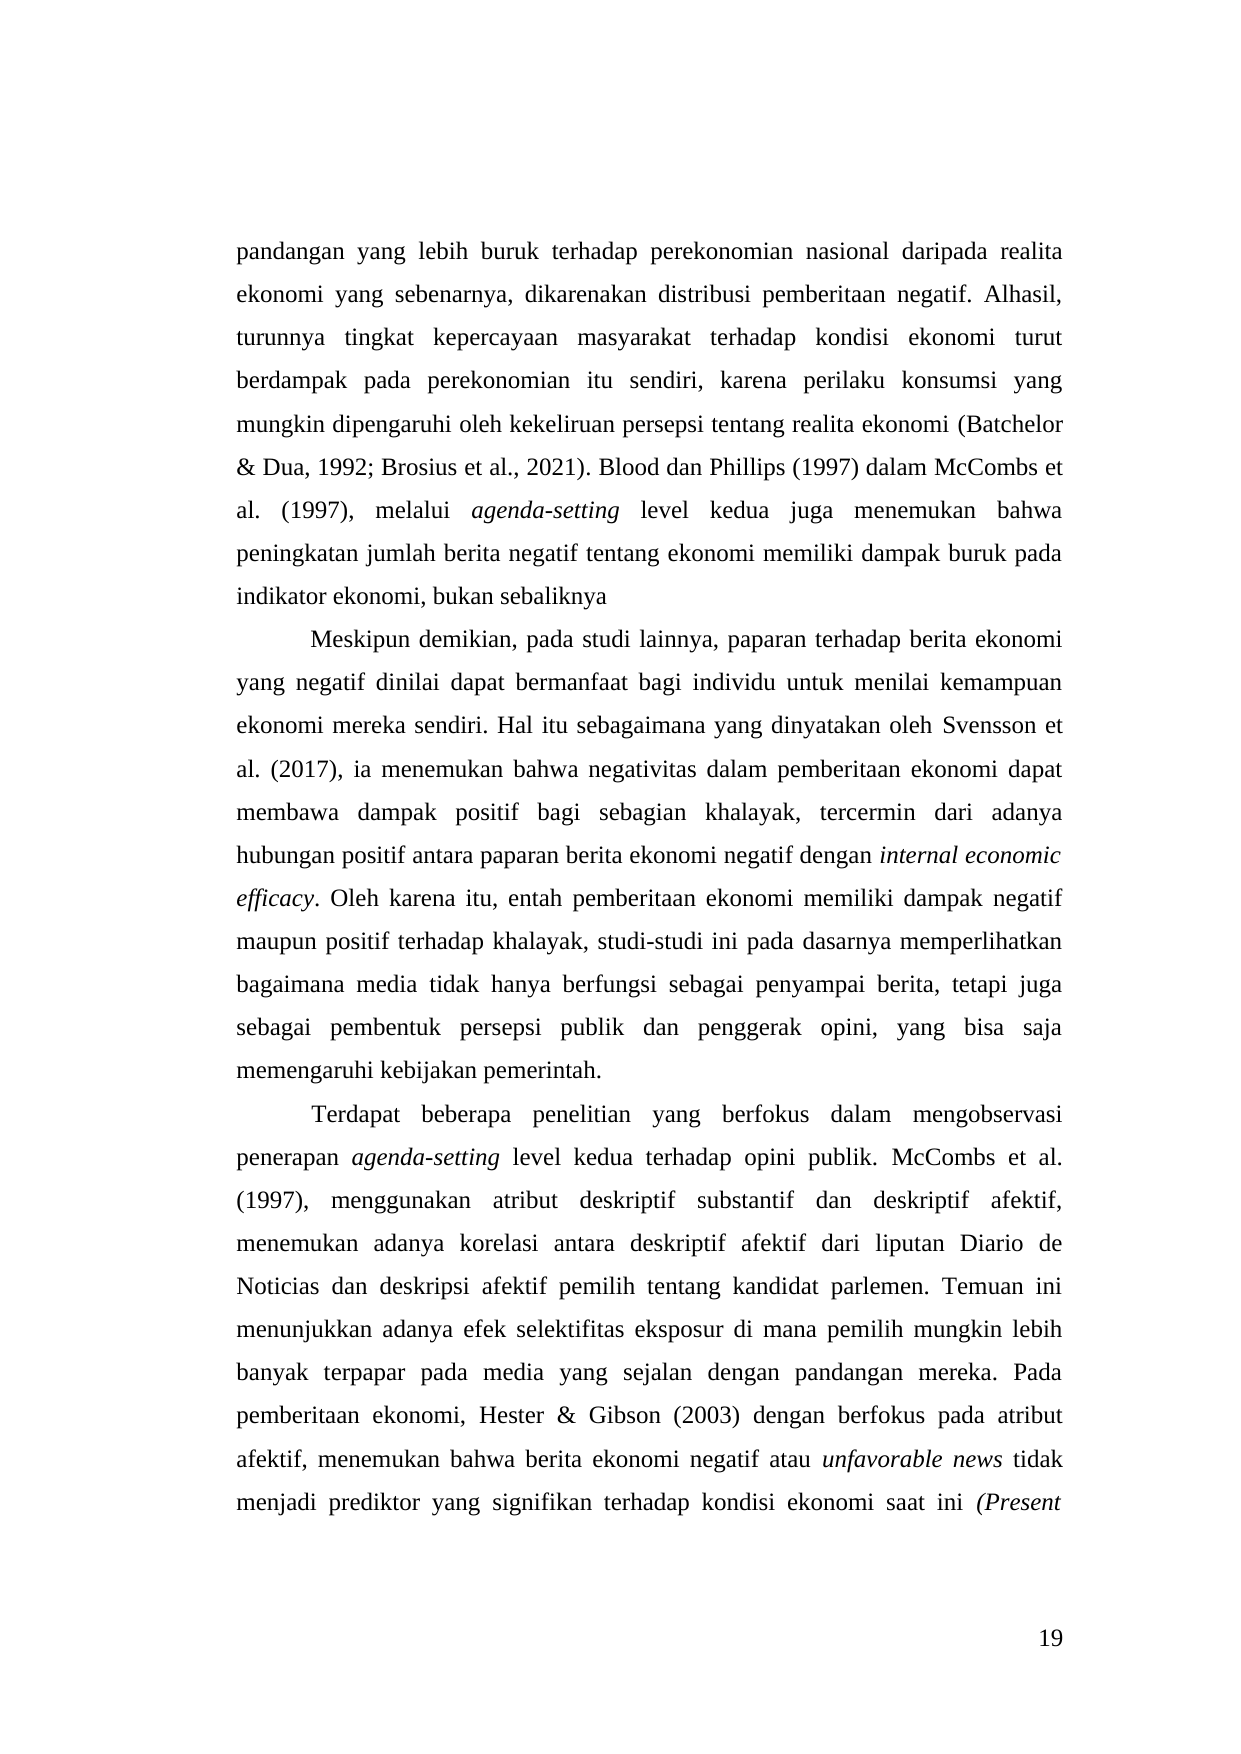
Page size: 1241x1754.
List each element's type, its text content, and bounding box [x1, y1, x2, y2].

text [236, 236, 1063, 610]
text Meskipun demikian, pada studi lainnya, paparan terhadap berita ekonomi yang negatif dinilai dapat bermanfaat bagi individu untuk menilai kemampuan ekonomi mereka sendiri. Hal itu sebagaimana yang dinyatakan oleh , ia menemukan bahwa negativitas dalam pemberitaan ekonomi dapat membawa dampak positif bagi sebagian khalayak, tercermin dari adanya hubungan positif antara paparan berita ekonomi negatif dengan internal economic efficacy. Oleh karena itu, entah pemberitaan ekonomi memiliki dampak negatif maupun positif terhadap khalayak, studi-studi ini pada dasarnya memperlihatkan bagaimana media tidak hanya berfungsi sebagai penyampai berita, tetapi juga sebagai pembentuk persepsi publik dan penggerak opini, yang bisa saja memengaruhi kebijakan pemerintah. [236, 624, 1063, 1084]
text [236, 1099, 1063, 1516]
